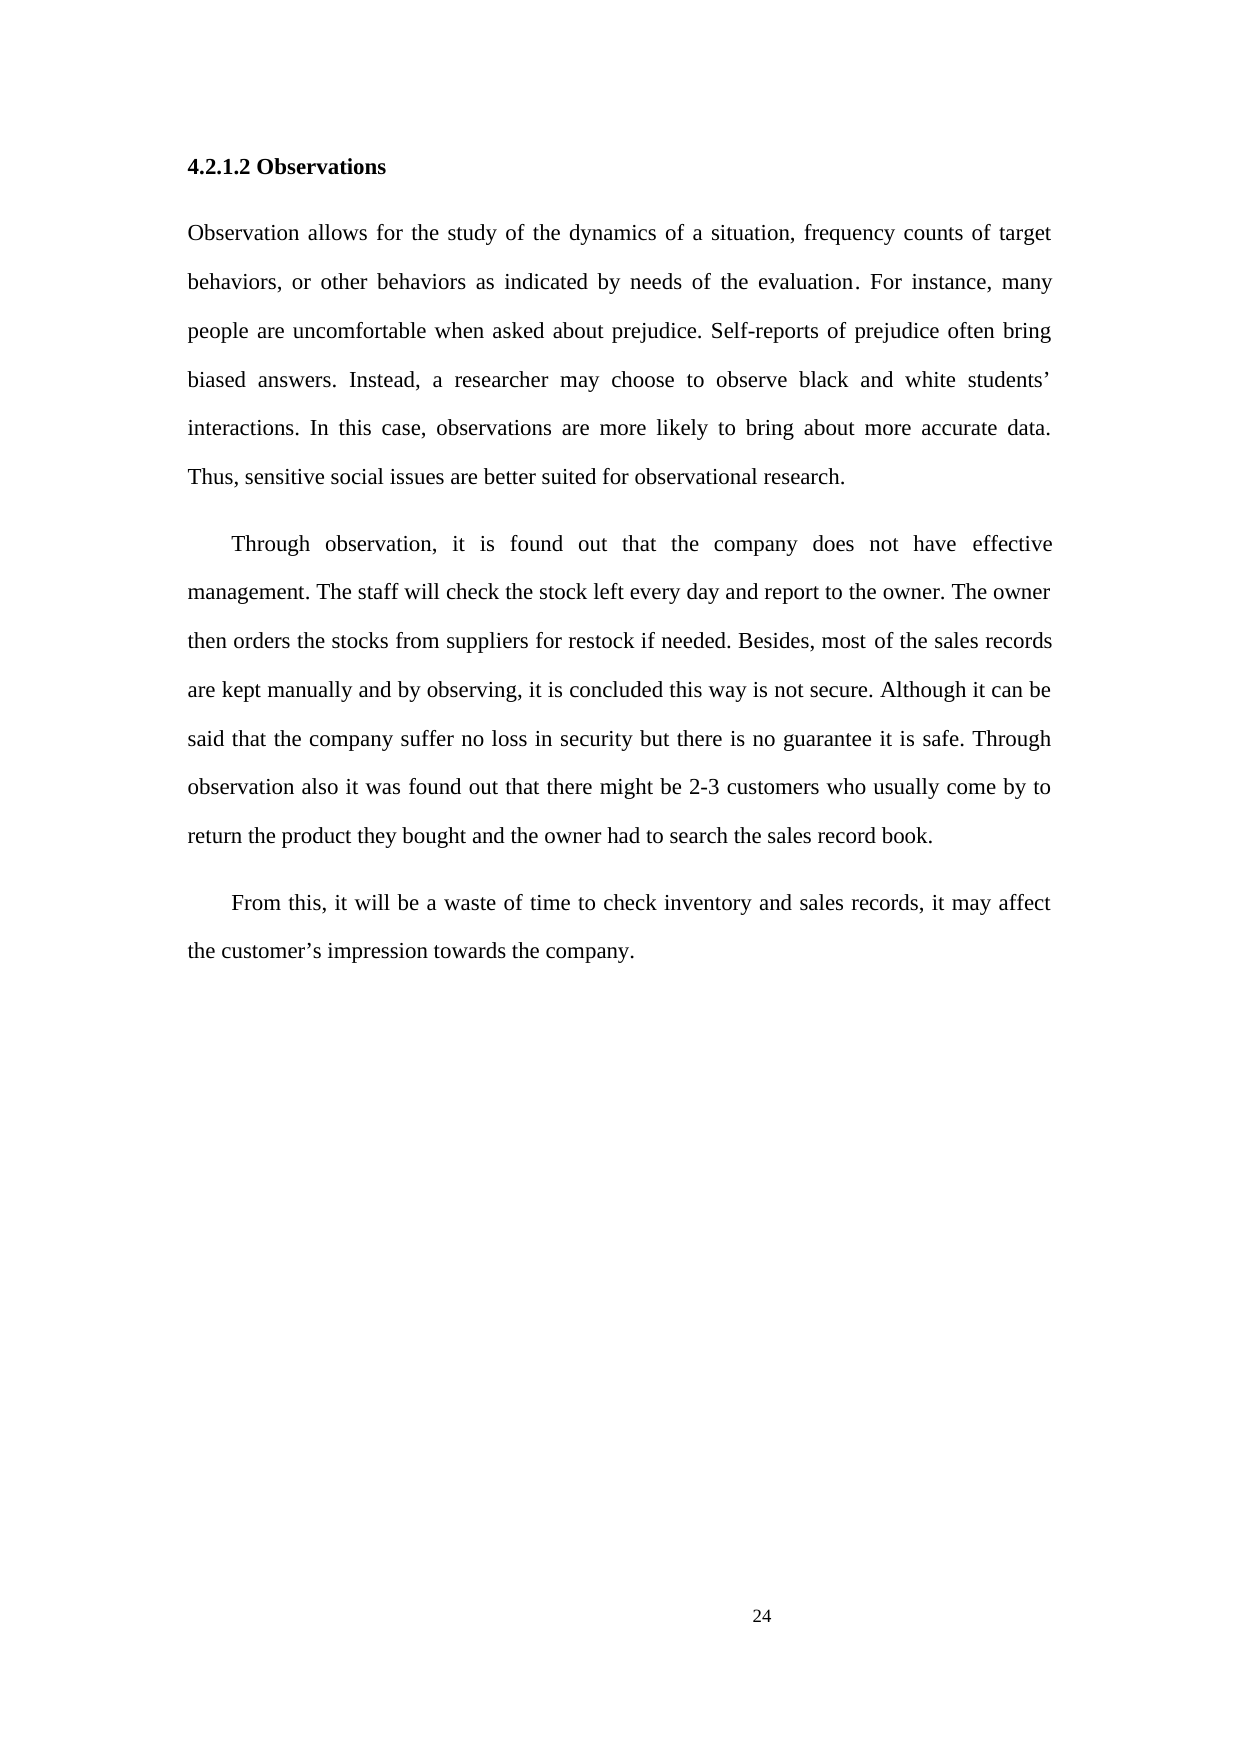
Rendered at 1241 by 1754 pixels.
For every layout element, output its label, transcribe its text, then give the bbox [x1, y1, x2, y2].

text 4.2.1.2 Observations [187, 150, 1053, 182]
text Through observation, it is found out that the company does not have effective management. The staff will check the stock left every day and report to the owner. The owner then orders the stocks from suppliers for restock if needed. Besides, most of the sales records are kept manually and by observing, it is concluded this way is not secure. Although it can be said that the company suffer no loss in security but there is no guarantee it is safe. Through observation also it was found out that there might be 2-3 customers who usually come by to return the product they bought and the owner had to search the sales record book. [187, 527, 1053, 852]
text Observation allows for the study of the dynamics of a situation, frequency counts of target behaviors, or other behaviors as indicated by needs of the evaluation. For instance, many people are uncomfortable when asked about prejudice. Self-reports of prejudice often bring biased answers. Instead, a researcher may choose to observe black and white students’ interactions. In this case, observations are more likely to bring about more accurate data. Thus, sensitive social issues are better suited for observational research. [187, 216, 1053, 493]
text From this, it will be a waste of time to check inventory and sales records, it may affect the customer’s impression towards the company. [187, 886, 1053, 967]
